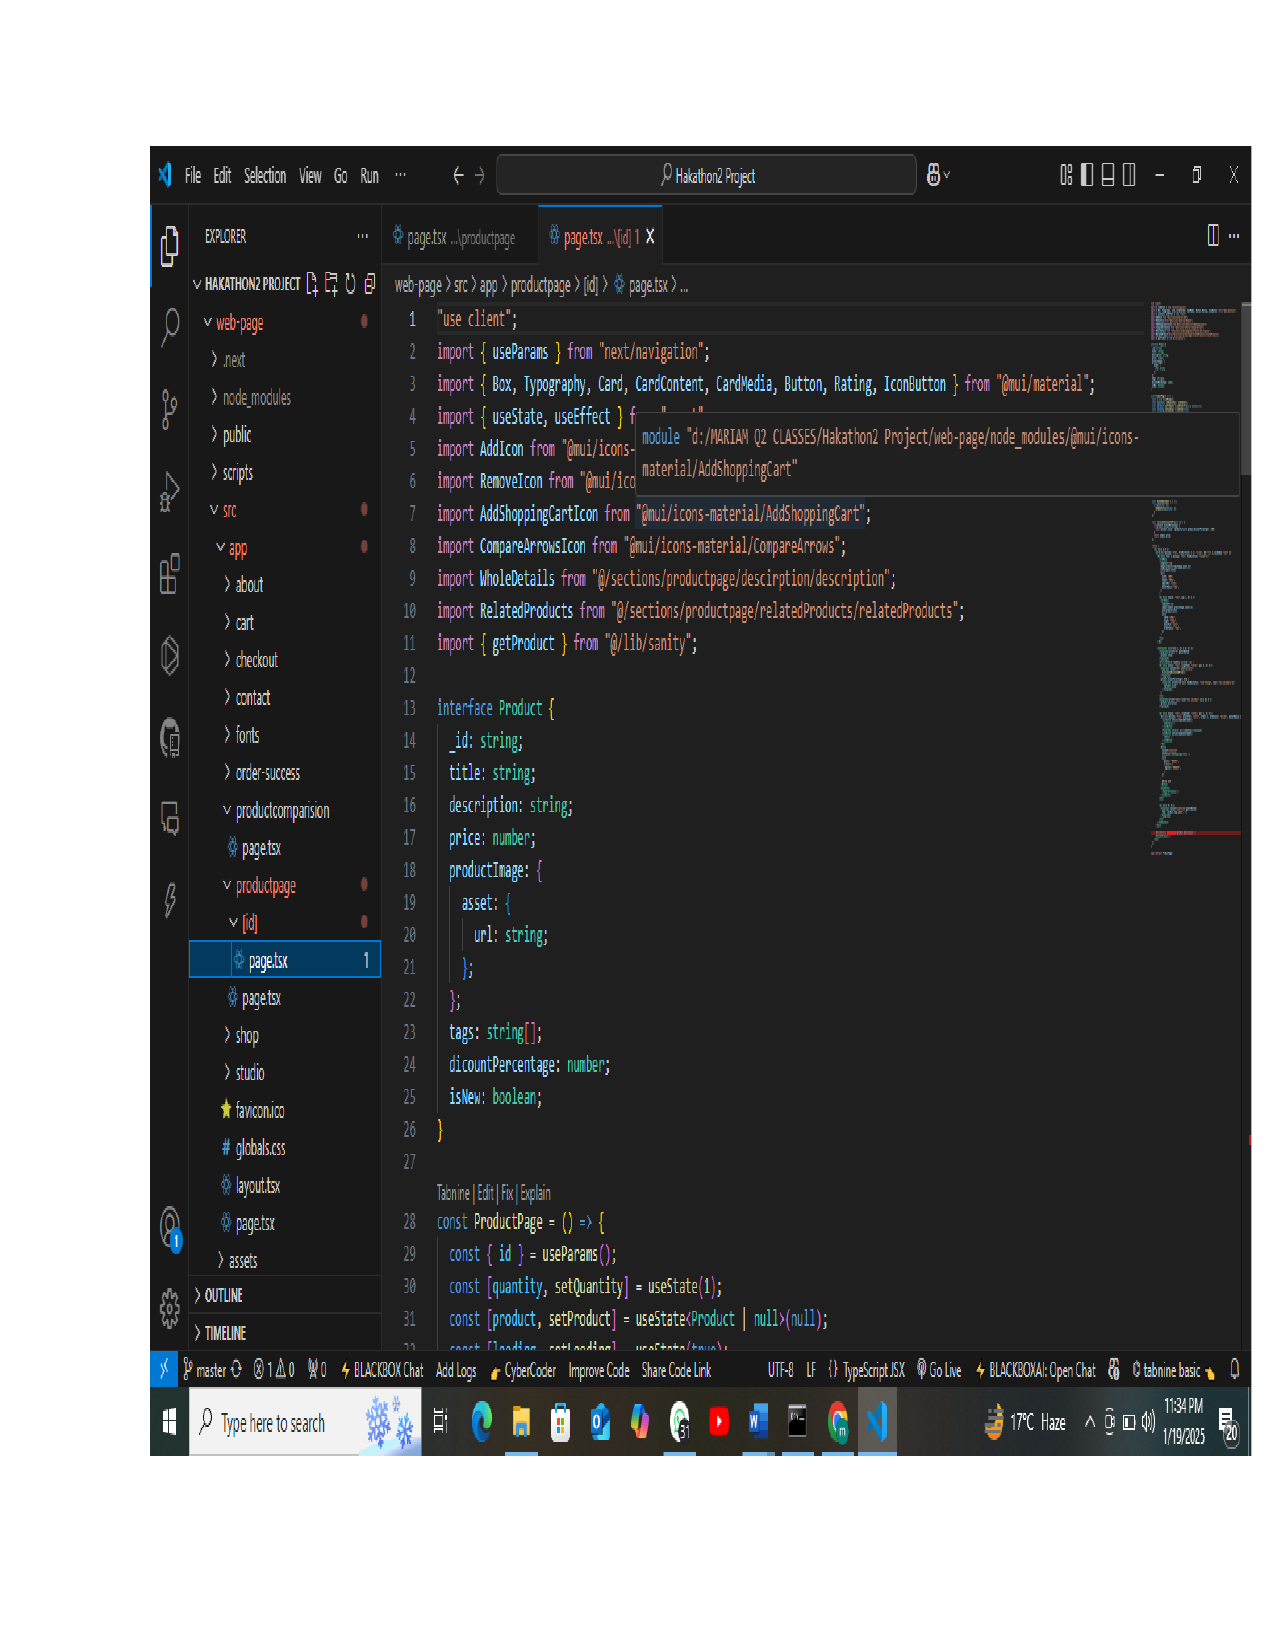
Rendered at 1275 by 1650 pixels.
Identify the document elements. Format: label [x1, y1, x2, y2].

picture [150, 146, 1252, 1456]
